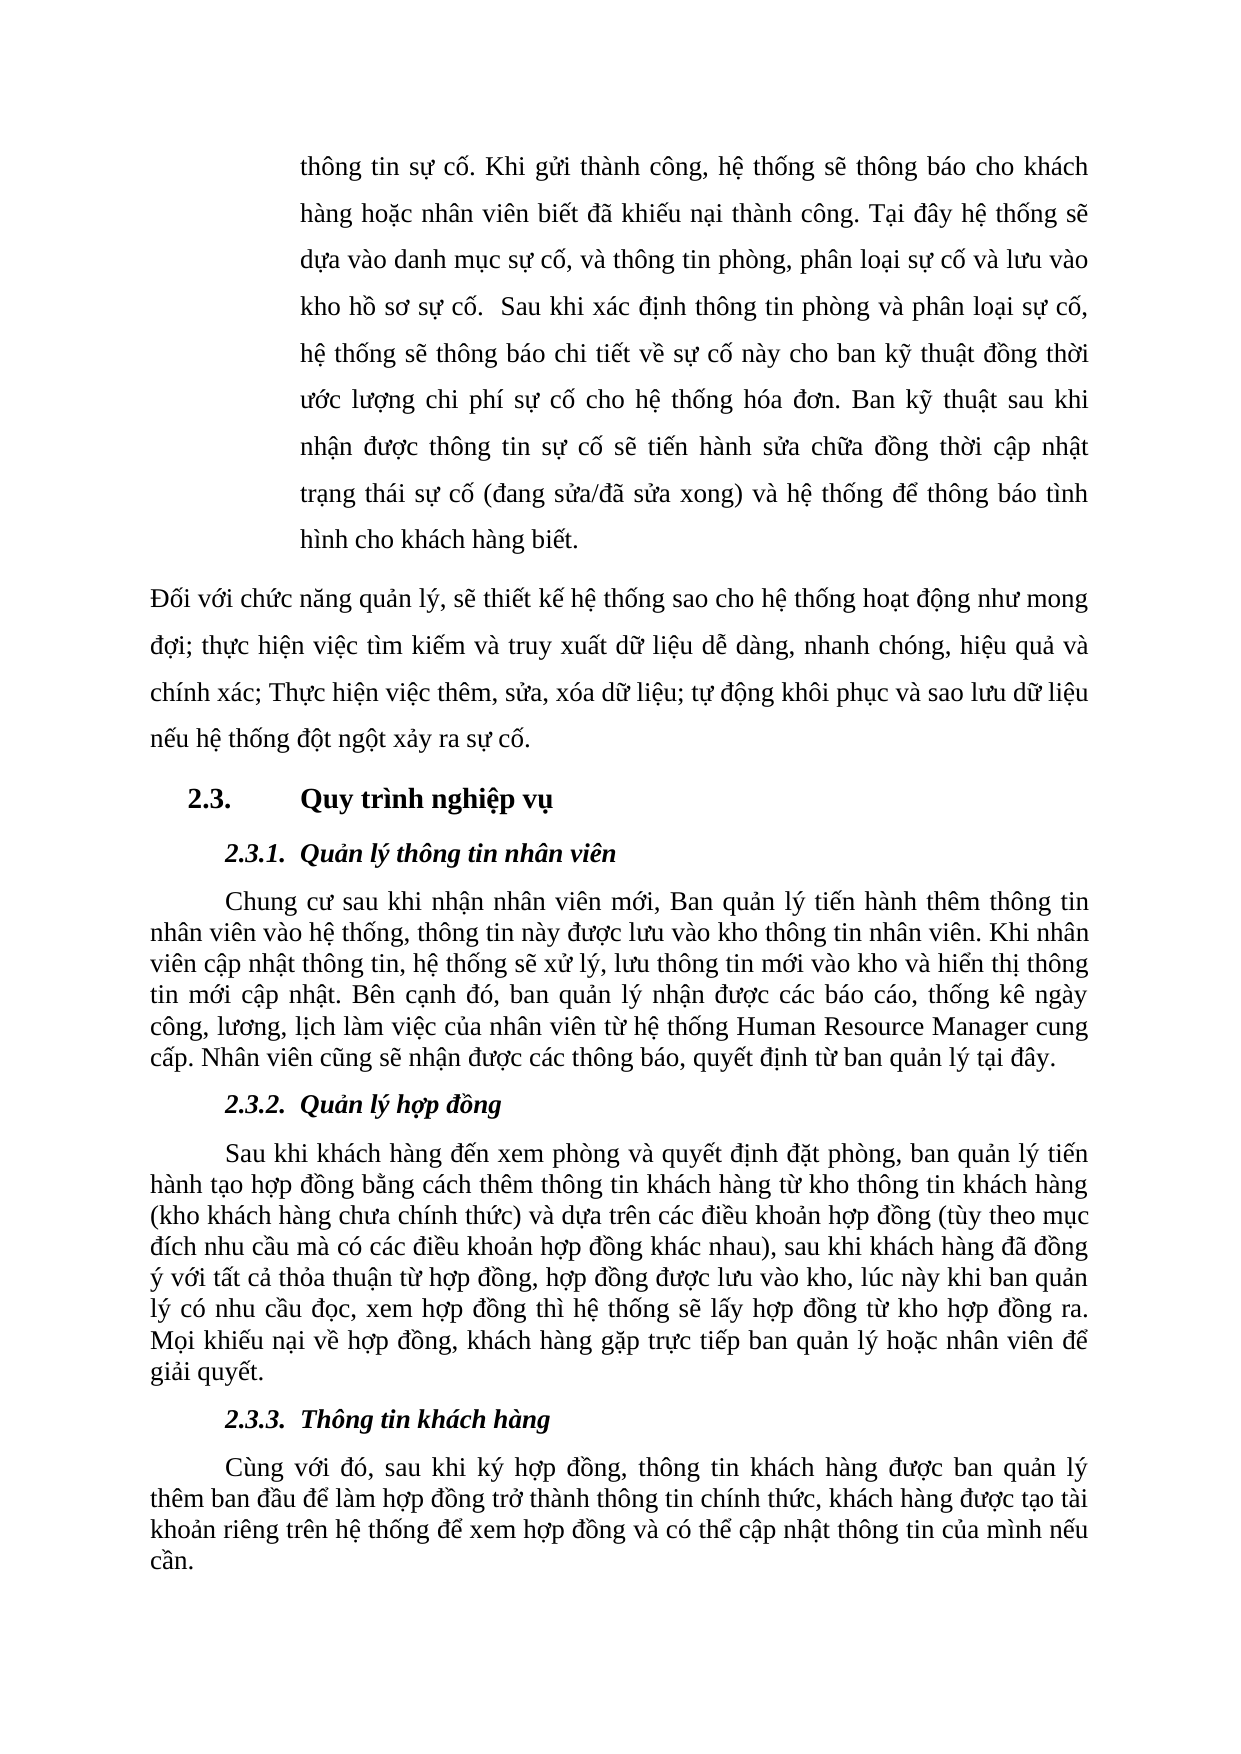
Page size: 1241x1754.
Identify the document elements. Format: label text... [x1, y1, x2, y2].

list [262, 150, 1090, 554]
subtitle Quản lý thông tin nhân viên [225, 837, 1090, 868]
subtitle Quản lý hợp đồng [225, 1089, 1090, 1120]
text Cùng với đó, sau khi ký hợp đồng, thông tin khách hàng được ban quản lý thêm ban đầu để làm hợp đồng trở thành thông tin chính thức, khách hàng được tạo tài khoản riêng trên hệ thống để xem hợp đồng và có thể cập nhật thông tin của mình nếu cần. [150, 1451, 1090, 1576]
subtitle Thông tin khách hàng [225, 1403, 1090, 1434]
subtitle Quy trình nghiệp vụ [187, 782, 1090, 815]
text Đối với chức năng quản lý, sẽ thiết kế hệ thống sao cho hệ thống hoạt động như mong đợi; thực hiện việc tìm kiếm và truy xuất dữ liệu dễ dàng, nhanh chóng, hiệu quả và chính xác; Thực hiện việc thêm, sửa, xóa dữ liệu; tự động khôi phục và sao lưu dữ liệu nếu hệ thống đột ngột xảy ra sự cố. [150, 582, 1090, 754]
text Chung cư sau khi nhận nhân viên mới, Ban quản lý tiến hành thêm thông tin nhân viên vào hệ thống, thông tin này được lưu vào kho thông tin nhân viên. Khi nhân viên cập nhật thông tin, hệ thống sẽ xử lý, lưu thông tin mới vào kho và hiển thị thông tin mới cập nhật. Bên cạnh đó, ban quản lý nhận được các báo cáo, thống kê ngày công, lương, lịch làm việc của nhân viên từ hệ thống Human Resource Manager cung cấp. Nhân viên cũng sẽ nhận được các thông báo, quyết định từ ban quản lý tại đây. [150, 885, 1090, 1072]
text Sau khi khách hàng đến xem phòng và quyết định đặt phòng, ban quản lý tiến hành tạo hợp đồng bằng cách thêm thông tin khách hàng từ kho thông tin khách hàng (kho khách hàng chưa chính thức) và dựa trên các điều khoản hợp đồng (tùy theo mục đích nhu cầu mà có các điều khoản hợp đồng khác nhau), sau khi khách hàng đã đồng ý với tất cả thỏa thuận từ hợp đồng, hợp đồng được lưu vào kho, lúc này khi ban quản lý có nhu cầu đọc, xem hợp đồng thì hệ thống sẽ lấy hợp đồng từ kho hợp đồng ra. Mọi khiếu nại về hợp đồng, khách hàng gặp trực tiếp ban quản lý hoặc nhân viên để giải quyết. [150, 1137, 1090, 1386]
